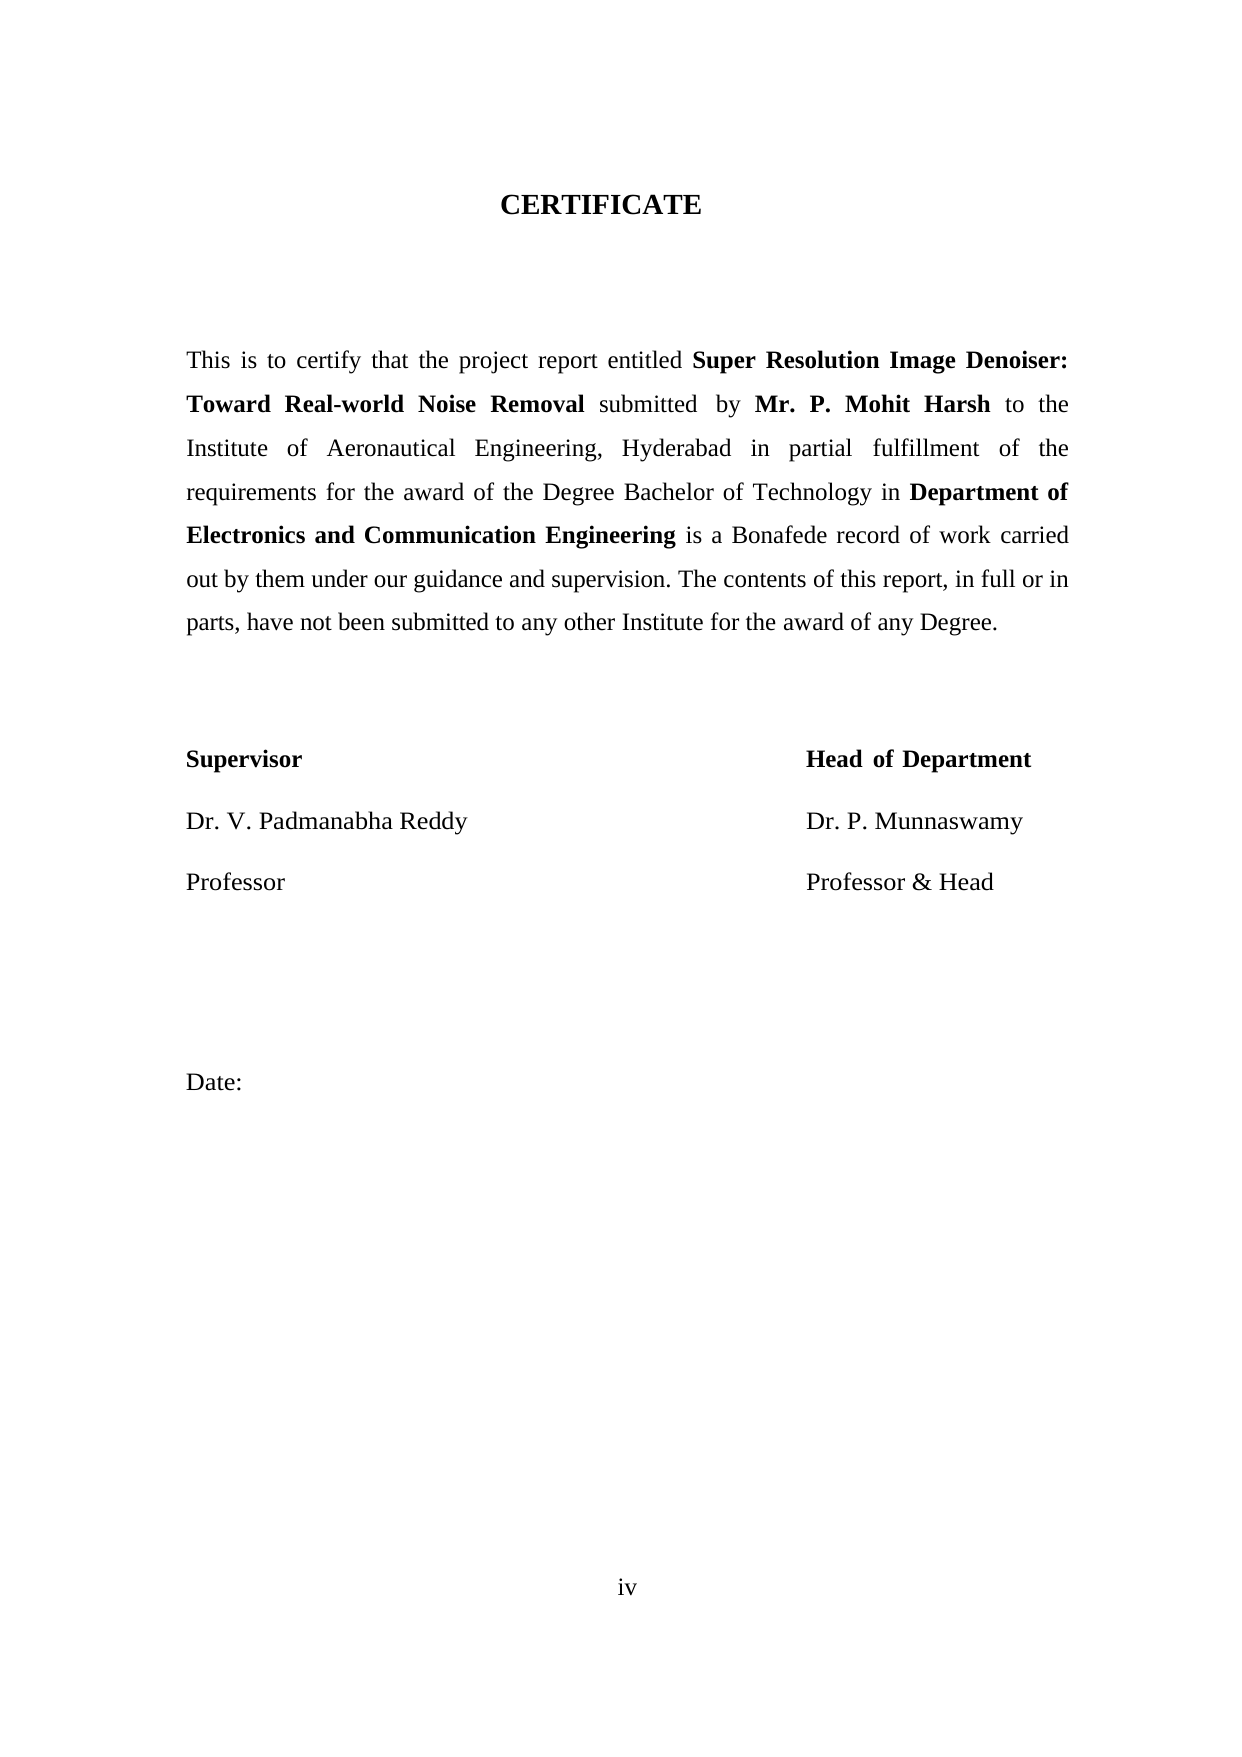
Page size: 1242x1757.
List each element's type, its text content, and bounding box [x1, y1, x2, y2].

text Dr. V. Padmanabha Reddy Dr. P. Munnaswamy [186, 806, 1114, 834]
subtitle Supervisor Head of Department [186, 744, 1114, 773]
text Professor Professor & Head [186, 867, 1114, 896]
text Date: [186, 1067, 1114, 1096]
text This is to certify that the project report entitled Super Resolution Image Denoiser: Toward Real-world Noise Removal submitted by Mr. P. Mohit Harsh to the Institute of Aeronautical Engineering, Hyderabad in partial fulfillment of the requirements for the award of the Degree Bachelor of Technology in Department of Electronics and Communication Engineering is a Bonafede record of work carried out by them under our guidance and supervision. The contents of this report, in full or in parts, have not been submitted to any other Institute for the award of any Degree. [186, 346, 1069, 636]
subtitle CERTIFICATE [139, 187, 1026, 221]
